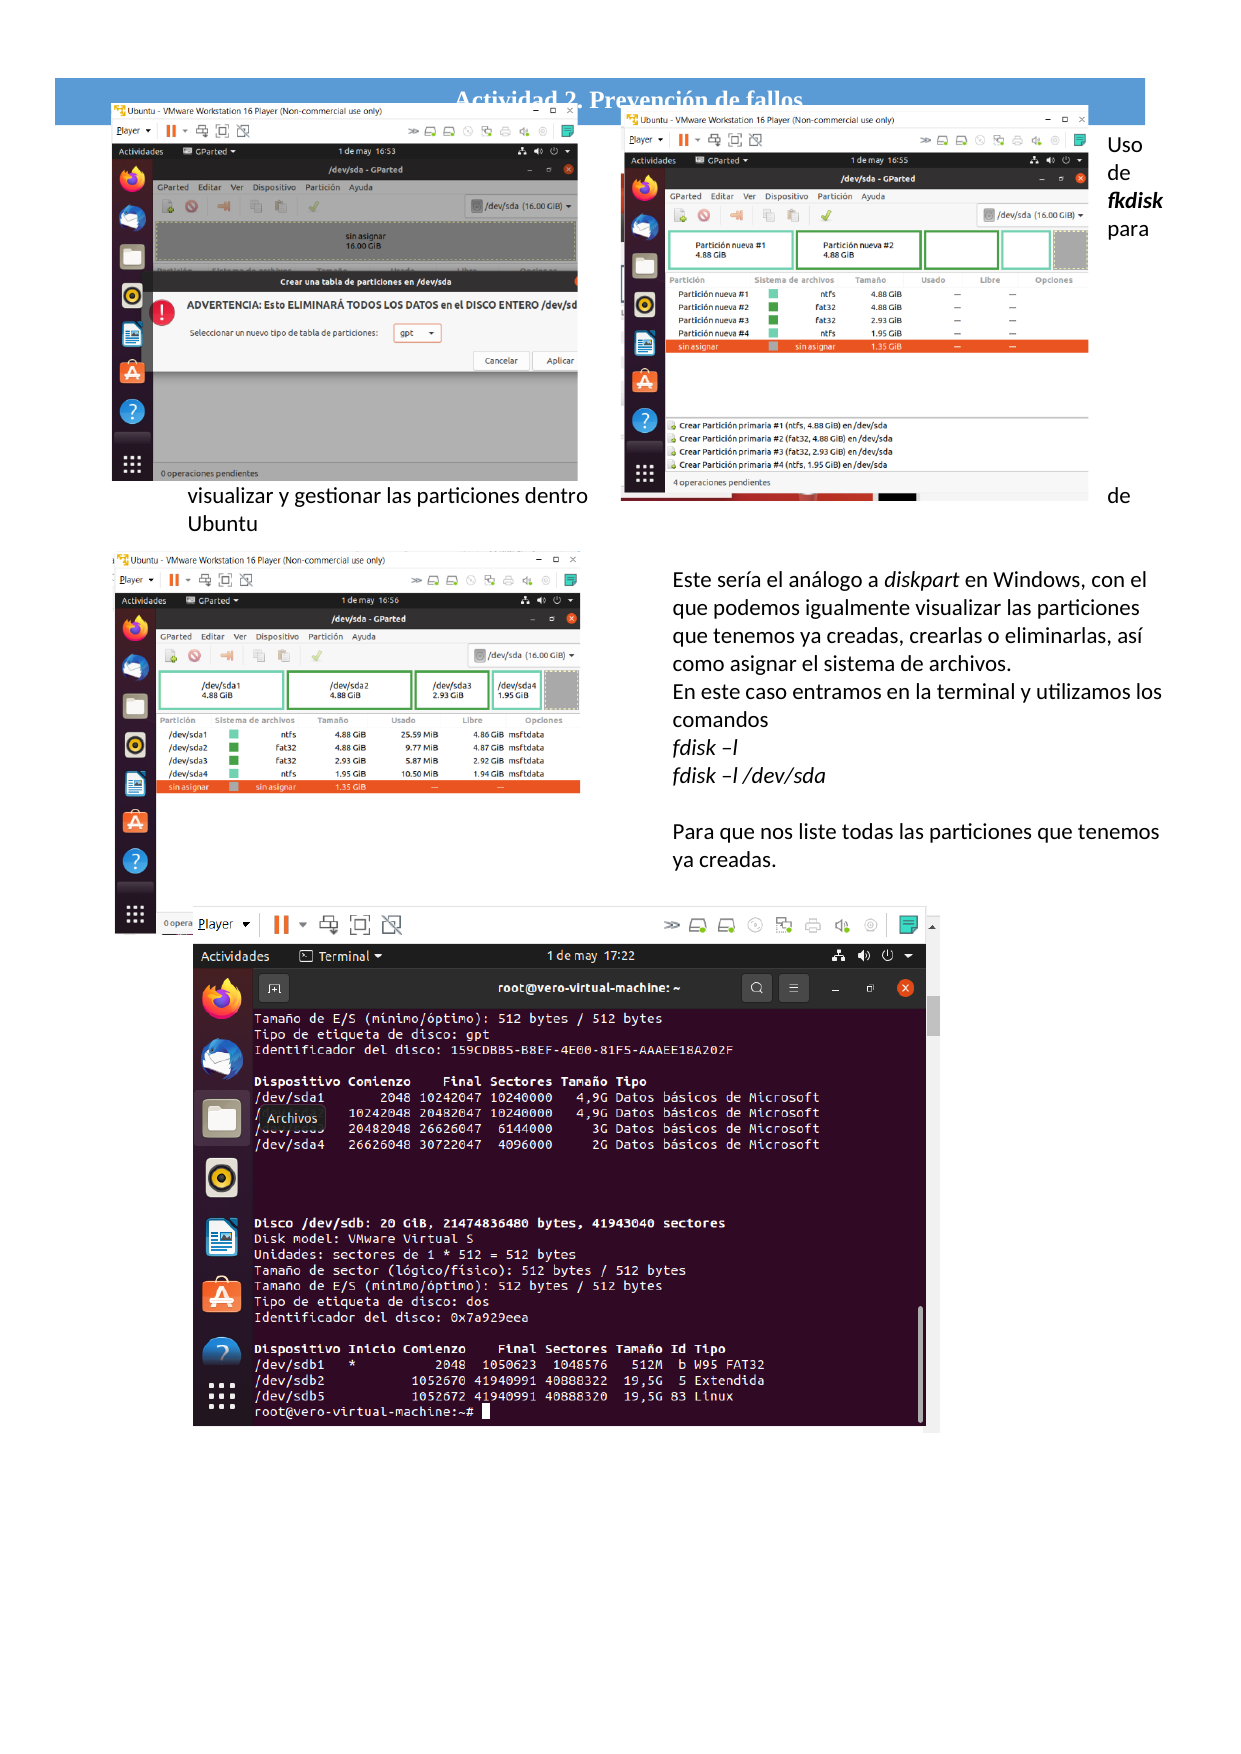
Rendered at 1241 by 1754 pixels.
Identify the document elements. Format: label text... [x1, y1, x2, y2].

text Este sería el análogo a diskpart en Windows, con el que podemos igualmente visualizar las particiones que tenemos ya creadas, crearlas o eliminarlas, así como asignar el sistema de archivos. [580, 565, 1165, 677]
text fdisk –l /dev/sda [580, 761, 1165, 789]
text En este caso entramos en la terminal y utilizamos los comandos [580, 677, 1165, 733]
picture [620, 105, 1089, 501]
text Para que nos liste todas las particiones que tenemos ya creadas. [580, 817, 1165, 873]
picture [111, 103, 578, 481]
picture [112, 551, 941, 1433]
text fdisk –l [580, 733, 1165, 761]
